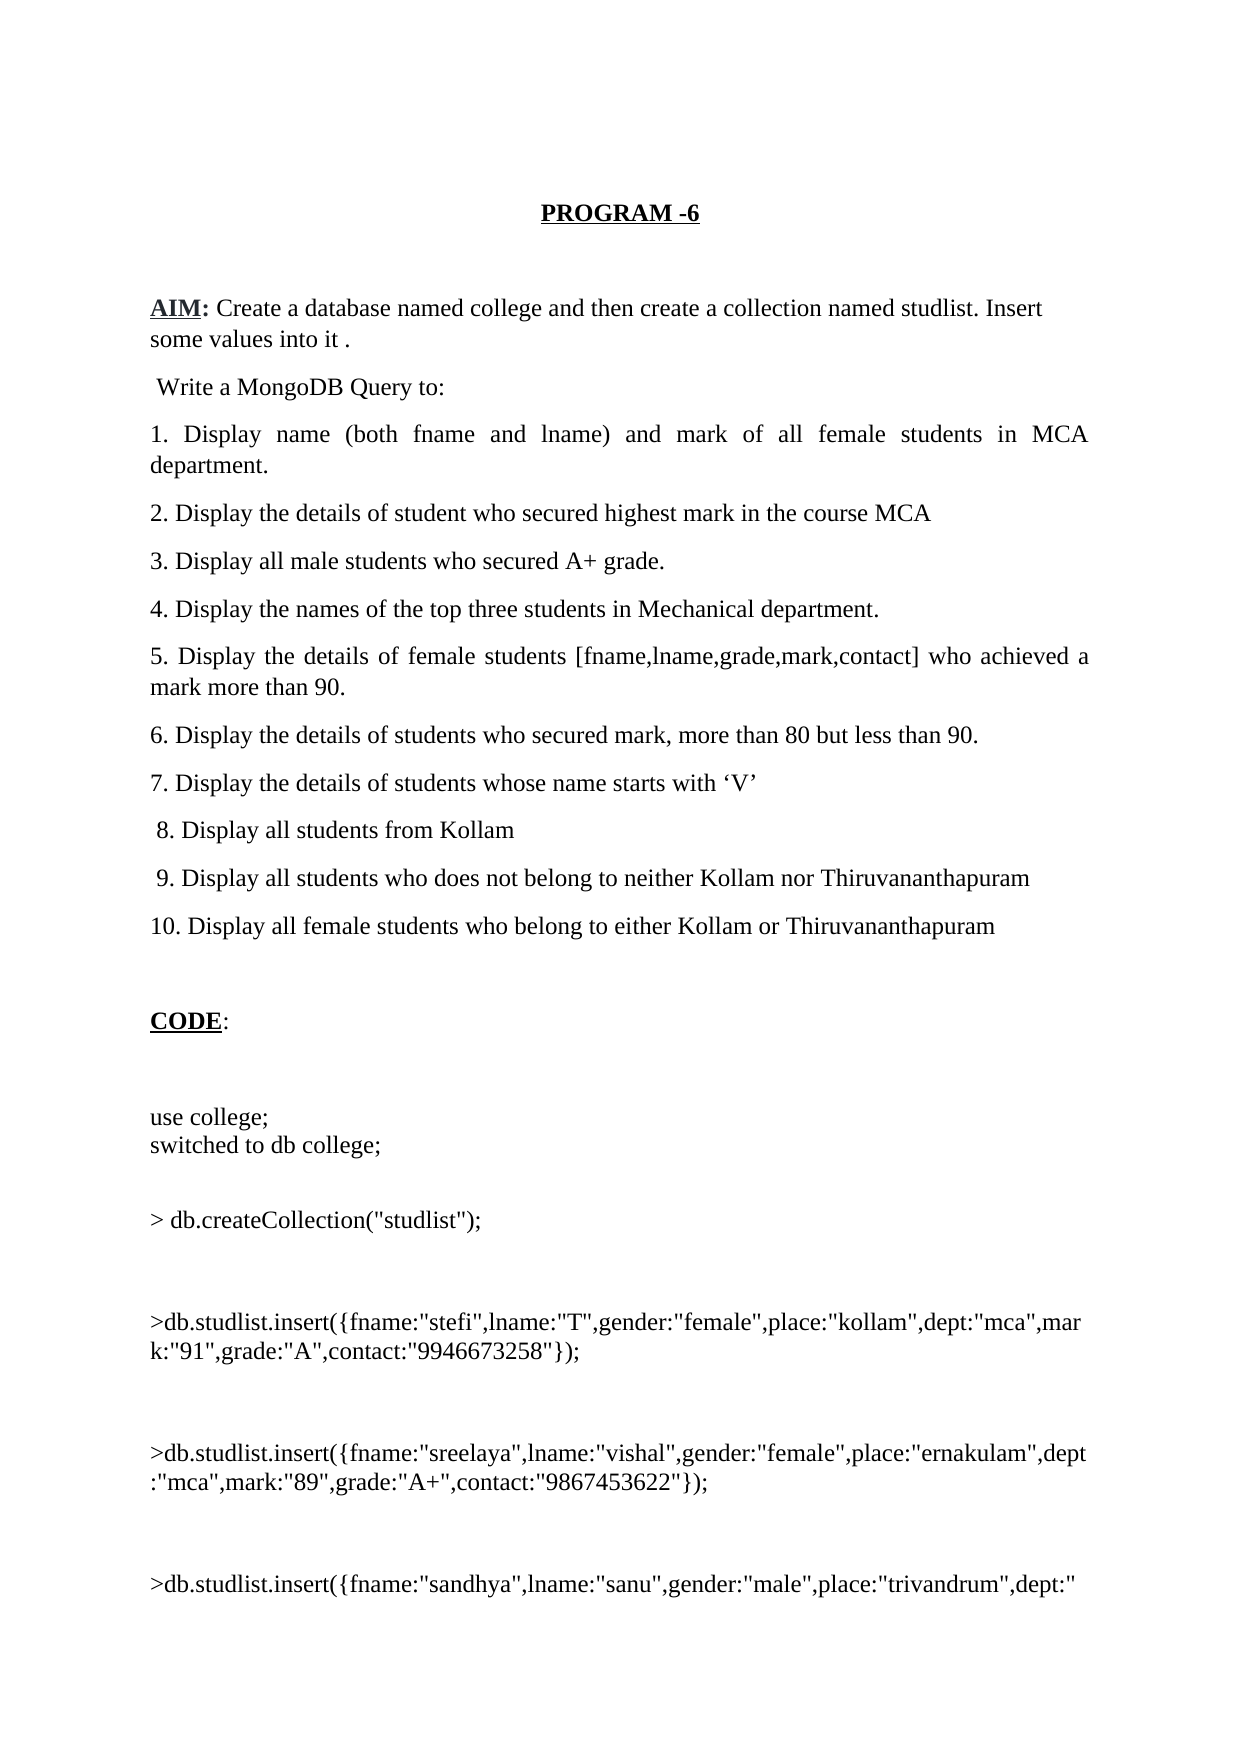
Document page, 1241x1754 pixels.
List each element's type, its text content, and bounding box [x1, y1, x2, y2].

text Write a MongoDB Query to: [150, 372, 1090, 401]
text AIM: Create a database named college and then create a collection named studlist. Insert some values into it . [150, 293, 1090, 353]
text 9. Display all students who does not belong to neither Kollam nor Thiruvananthapuram [150, 863, 1090, 892]
text > db.createCollection("studlist"); [150, 1176, 1090, 1262]
text 1. Display name (both fname and lname) and mark of all female students in MCA department. [150, 419, 1090, 479]
text 6. Display the details of students who secured mark, more than 80 but less than 90. [150, 720, 1090, 749]
text 8. Display all students from Kollam [150, 816, 1090, 844]
text 2. Display the details of student who secured highest mark in the course MCA [150, 498, 1090, 527]
text >db.studlist.insert({fname:"sreelaya",lname:"vishal",gender:"female",place:"ernakulam",dept:"mca",mark:"89",grade:"A+",contact:"9867453622"}); [150, 1409, 1090, 1523]
text PROGRAM -6 [150, 198, 1090, 226]
text 10. Display all female students who belong to either Kollam or Thiruvananthapuram [150, 911, 1090, 940]
text 3. Display all male students who secured A+ grade. [150, 546, 1090, 575]
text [150, 1540, 1090, 1598]
text 5. Display the details of female students [fname,lname,grade,mark,contact] who achieved a mark more than 90. [150, 641, 1090, 701]
text >db.studlist.insert({fname:"stefi",lname:"T",gender:"female",place:"kollam",dept:"mca",mark:"91",grade:"A",contact:"9946673258"}); [150, 1278, 1090, 1392]
text 4. Display the names of the top three students in Mechanical department. [150, 594, 1090, 622]
text 7. Display the details of students whose name starts with ‘V’ [150, 768, 1090, 797]
text CODE: [150, 1006, 1090, 1035]
text use college; switched to db college; [150, 1102, 1090, 1159]
